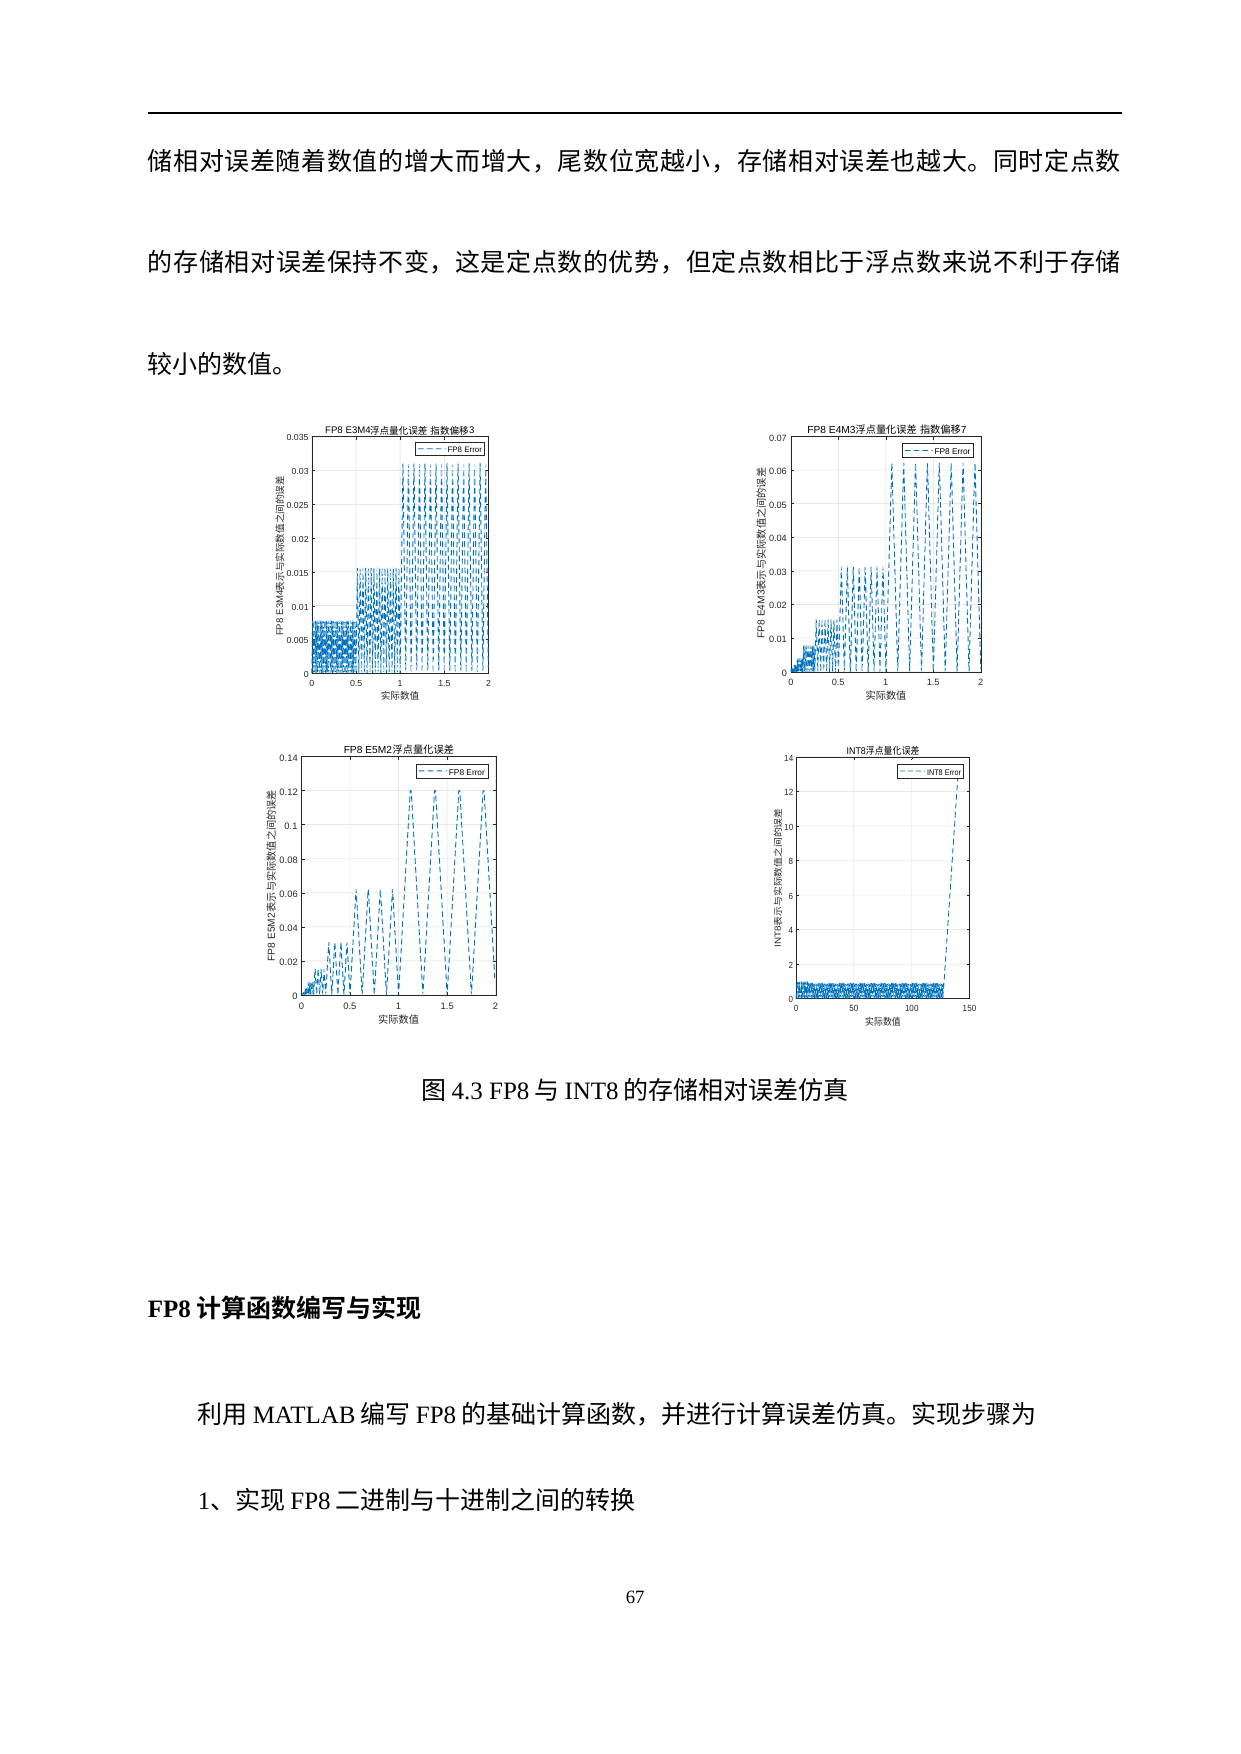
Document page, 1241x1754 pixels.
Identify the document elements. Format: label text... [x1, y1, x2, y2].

table_cell [148, 735, 635, 1055]
table_header [635, 415, 1122, 735]
table_cell [635, 735, 1122, 1055]
text 利用MATLAB编写FP8的基础计算函数，并进行计算误差仿真。实现步骤为 [148, 1378, 1122, 1446]
text 1、实现FP8二进制与十进制之间的转换 [148, 1464, 1122, 1532]
table_header [148, 415, 635, 735]
table_cell 图4.3 FP8与INT8的存储相对误差仿真 [148, 1055, 1122, 1123]
subtitle FP8计算函数编写与实现 [148, 1273, 1122, 1341]
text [148, 125, 1122, 397]
